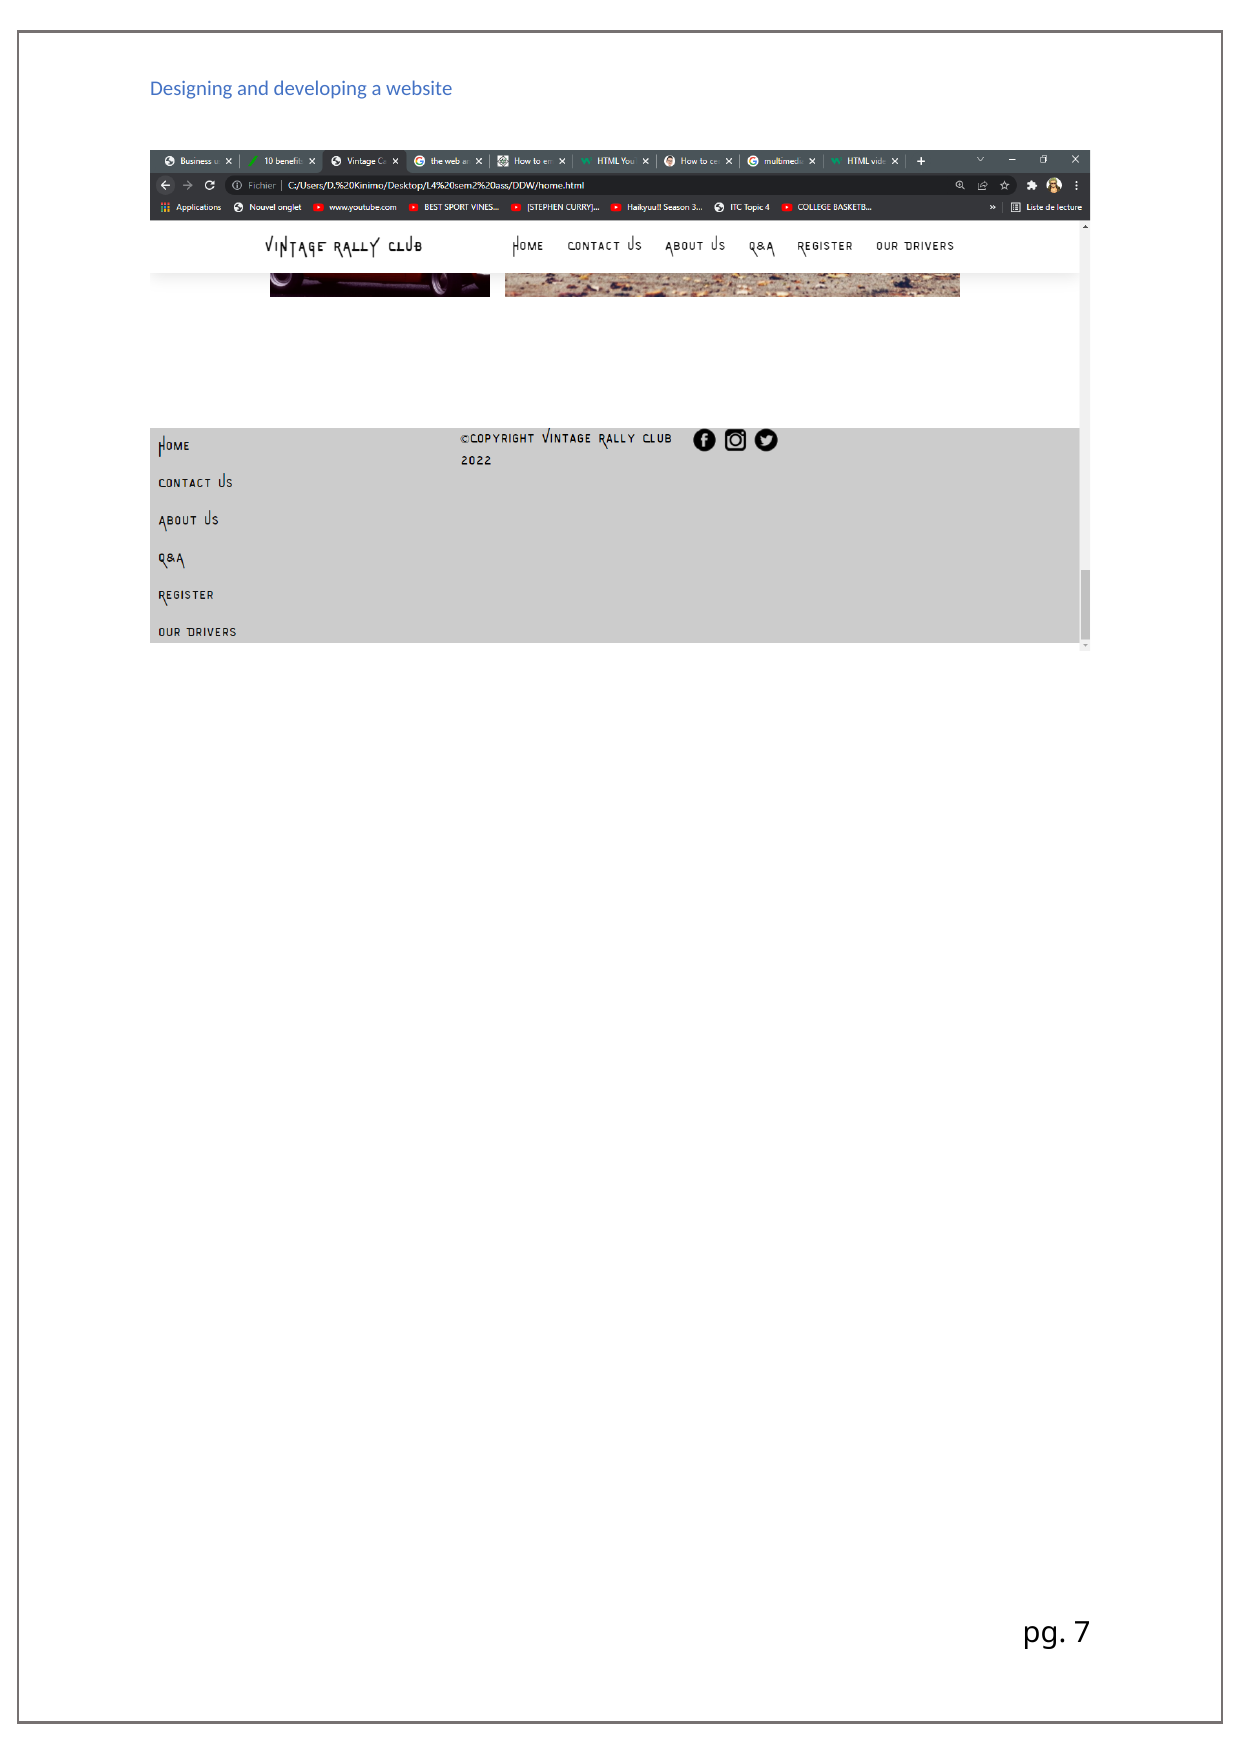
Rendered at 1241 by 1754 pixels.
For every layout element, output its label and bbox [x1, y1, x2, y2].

picture [150, 150, 1091, 651]
